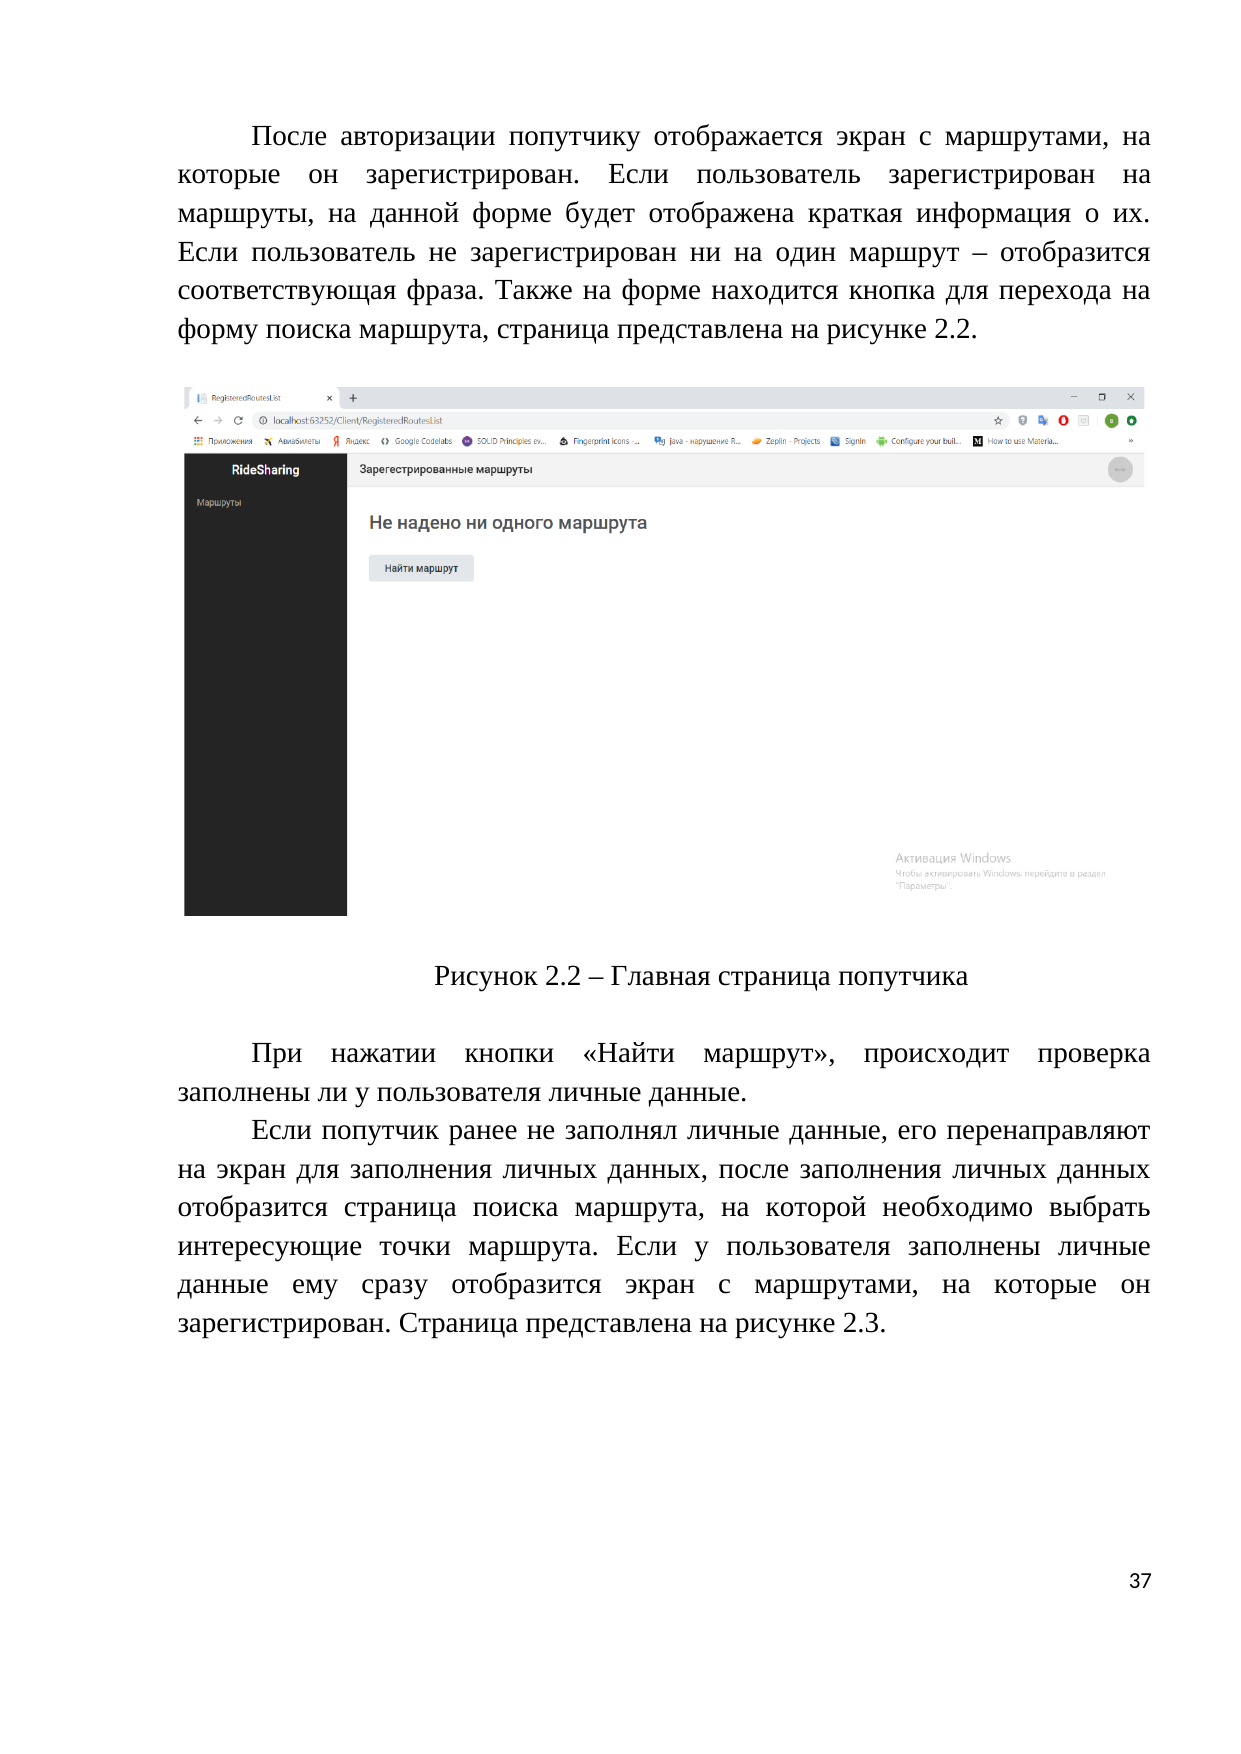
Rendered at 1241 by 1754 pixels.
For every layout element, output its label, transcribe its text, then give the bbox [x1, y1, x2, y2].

text Рисунок 2.2 – Главная страница попутчика [177, 958, 1152, 992]
text При нажатии кнопки «Найти маршрут», происходит проверка заполнены ли у пользователя личные данные. [177, 1035, 1152, 1107]
text После авторизации попутчику отображается экран с маршрутами, на которые он зарегистрирован. Если пользователь зарегистрирован на маршруты, на данной форме будет отображена краткая информация о их. Если пользователь не зарегистрирован ни на один маршрут – отобразится соответствующая фраза. Также на форме находится кнопка для перехода на форму поиска маршрута, страница представлена на рисунке 2.2. [177, 118, 1152, 344]
text Если попутчик ранее не заполнял личные данные, его перенаправляют на экран для заполнения личных данных, после заполнения личных данных отобразится страница поиска маршрута, на которой необходимо выбрать интересующие точки маршрута. Если у пользователя заполнены личные данные ему сразу отобразится экран с маршрутами, на которые он зарегистрирован. Страница представлена на рисунке 2.3. [177, 1112, 1152, 1338]
picture [184, 387, 1145, 916]
